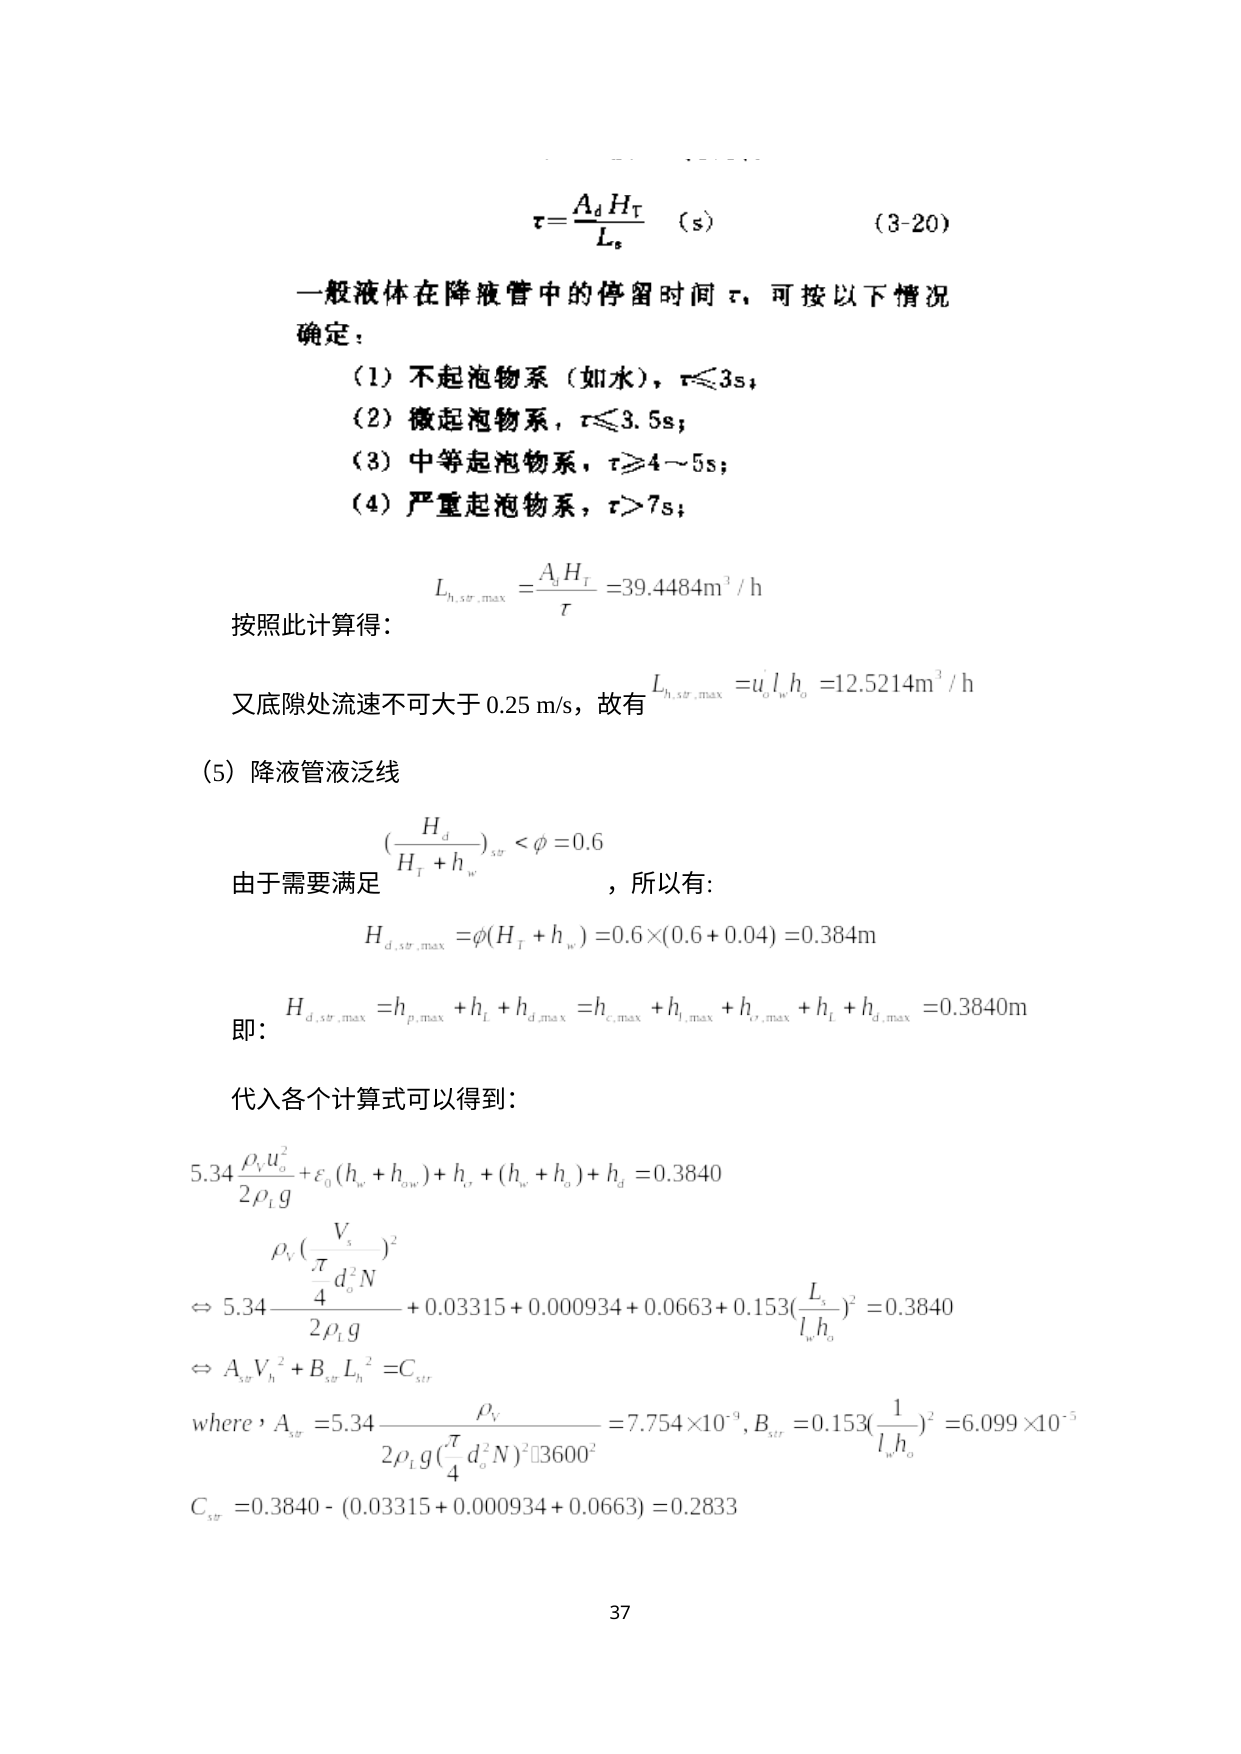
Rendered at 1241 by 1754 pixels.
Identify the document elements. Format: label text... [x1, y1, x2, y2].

text 又底隙处流速不可大于0.25 m/s，故有 [187, 664, 1053, 729]
text 由于需要满足，所以有: [187, 812, 1053, 909]
text 即： [187, 991, 1053, 1056]
text 按照此计算得： [187, 557, 1053, 655]
text （5）降液管液泛线 [187, 738, 1053, 803]
text 代入各个计算式可以得到： [187, 1065, 1053, 1130]
picture [269, 159, 971, 527]
